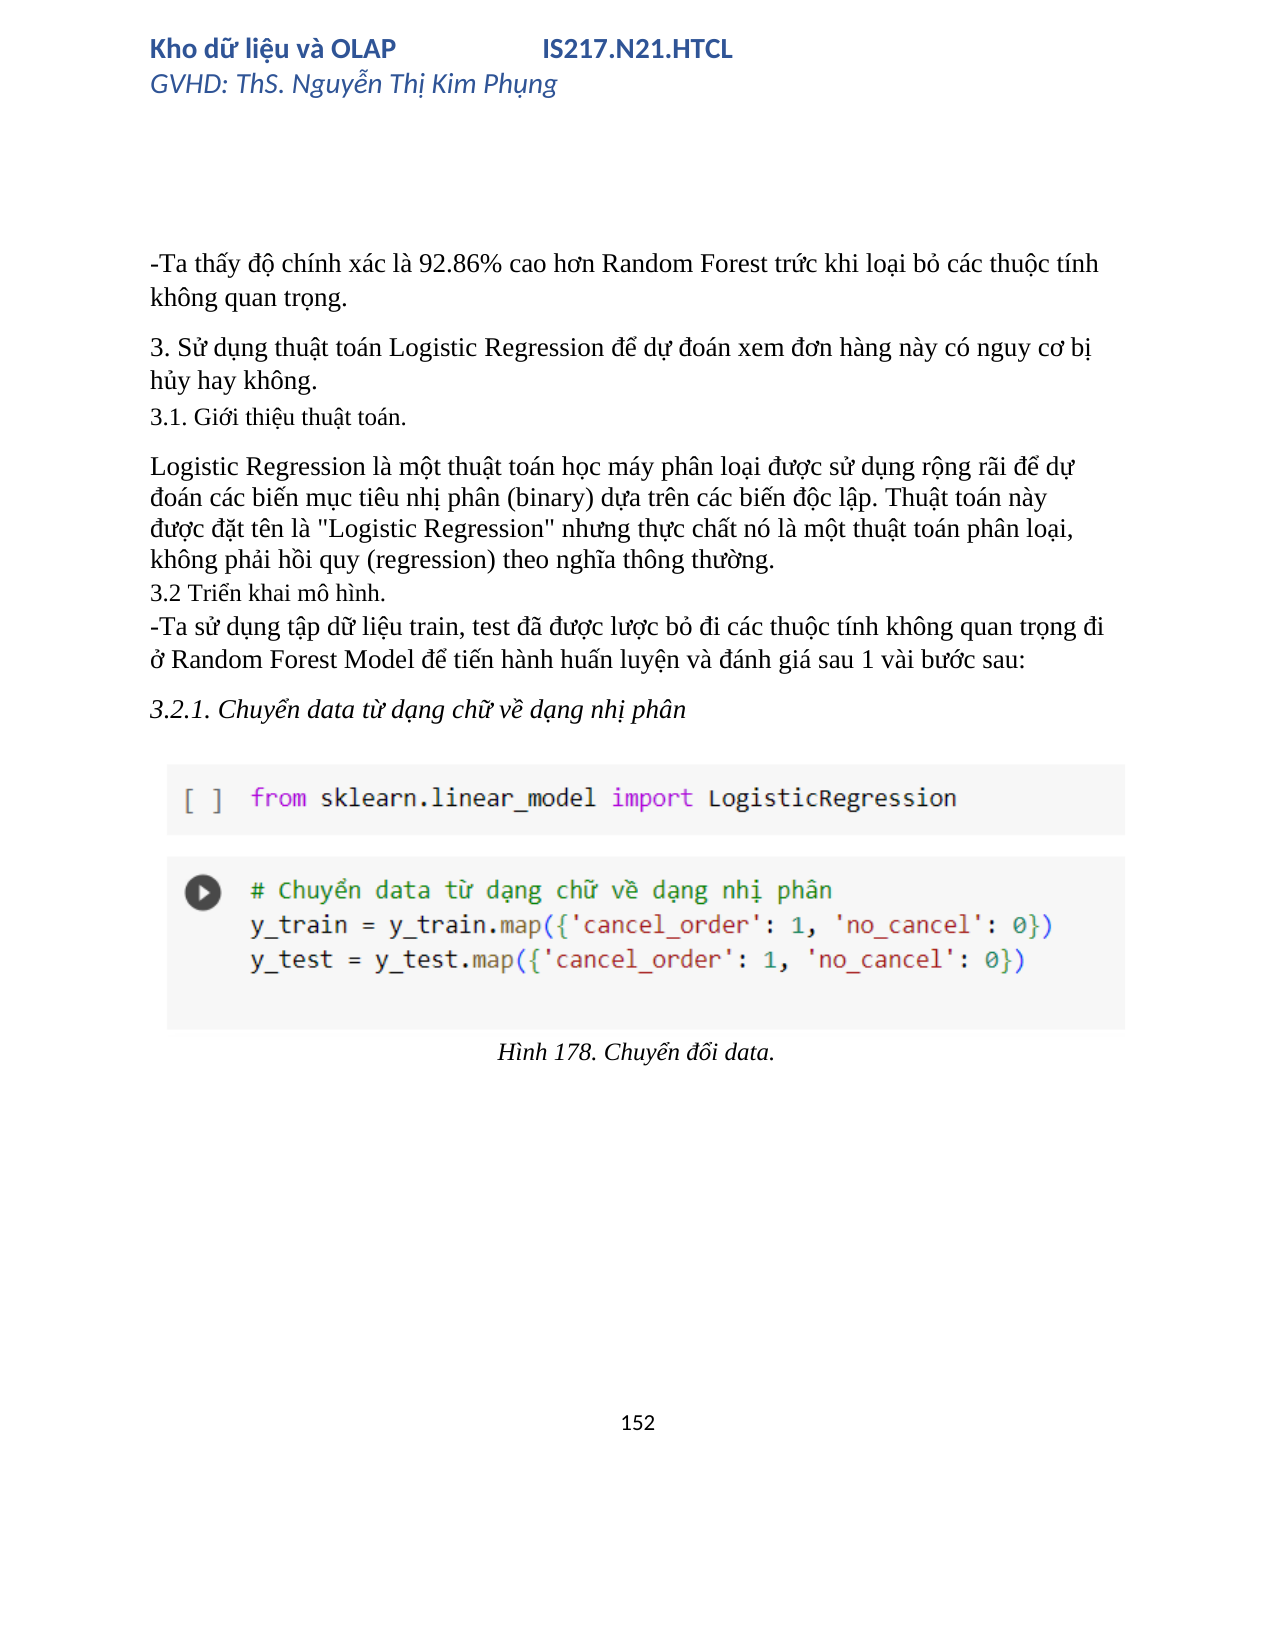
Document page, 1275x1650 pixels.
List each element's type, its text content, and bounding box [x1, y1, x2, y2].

text -Ta sử dụng tập dữ liệu train, test đã được lược bỏ đi các thuộc tính không quan trọng đi ở Random Forest Model để tiến hành huấn luyện và đánh giá sau 1 vài bước sau: [150, 609, 1125, 674]
subtitle 3. Sử dụng thuật toán Logistic Regression để dự đoán xem đơn hàng này có nguy cơ bị hủy hay không. [150, 331, 1125, 396]
subtitle 3.2.1. Chuyển data từ dạng chữ về dạng nhị phân [150, 693, 1125, 724]
subtitle 3.2 Triển khai mô hình. [150, 578, 1125, 607]
text -Ta thấy độ chính xác là 92.86% cao hơn Random Forest trức khi loại bỏ các thuộc tính không quan trọng. [150, 247, 1125, 312]
text Logistic Regression là một thuật toán học máy phân loại được sử dụng rộng rãi để dự đoán các biến mục tiêu nhị phân (binary) dựa trên các biến độc lập. Thuật toán này được đặt tên là "Logistic Regression" nhưng thực chất nó là một thuật toán phân loại, không phải hồi quy (regression) theo nghĩa thông thường. [150, 450, 1077, 574]
subtitle 3.1. Giới thiệu thuật toán. [150, 402, 1125, 431]
text Hình 178. Chuyển đổi data. [150, 1037, 1125, 1066]
picture [150, 743, 1125, 1037]
